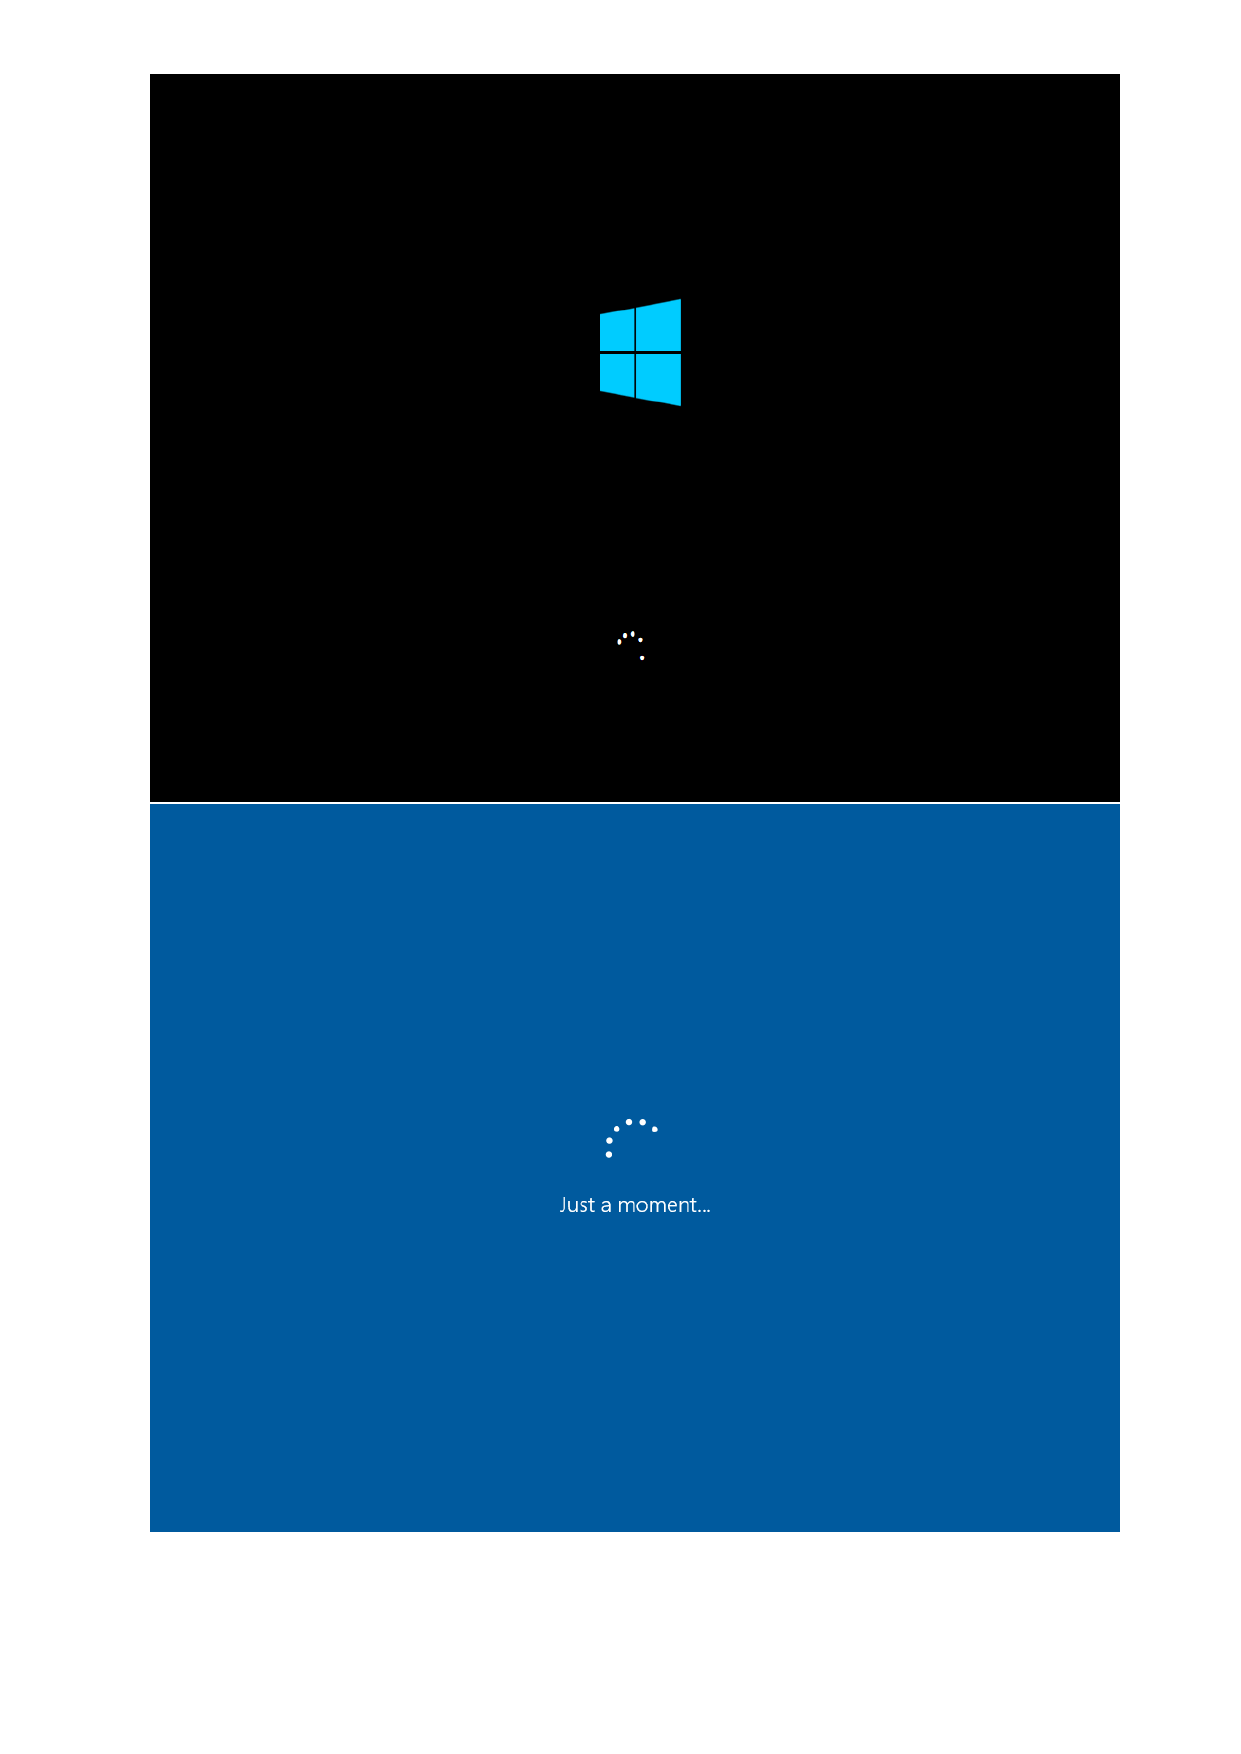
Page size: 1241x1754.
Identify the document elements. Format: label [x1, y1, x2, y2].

picture [150, 74, 1120, 802]
picture [150, 804, 1120, 1532]
